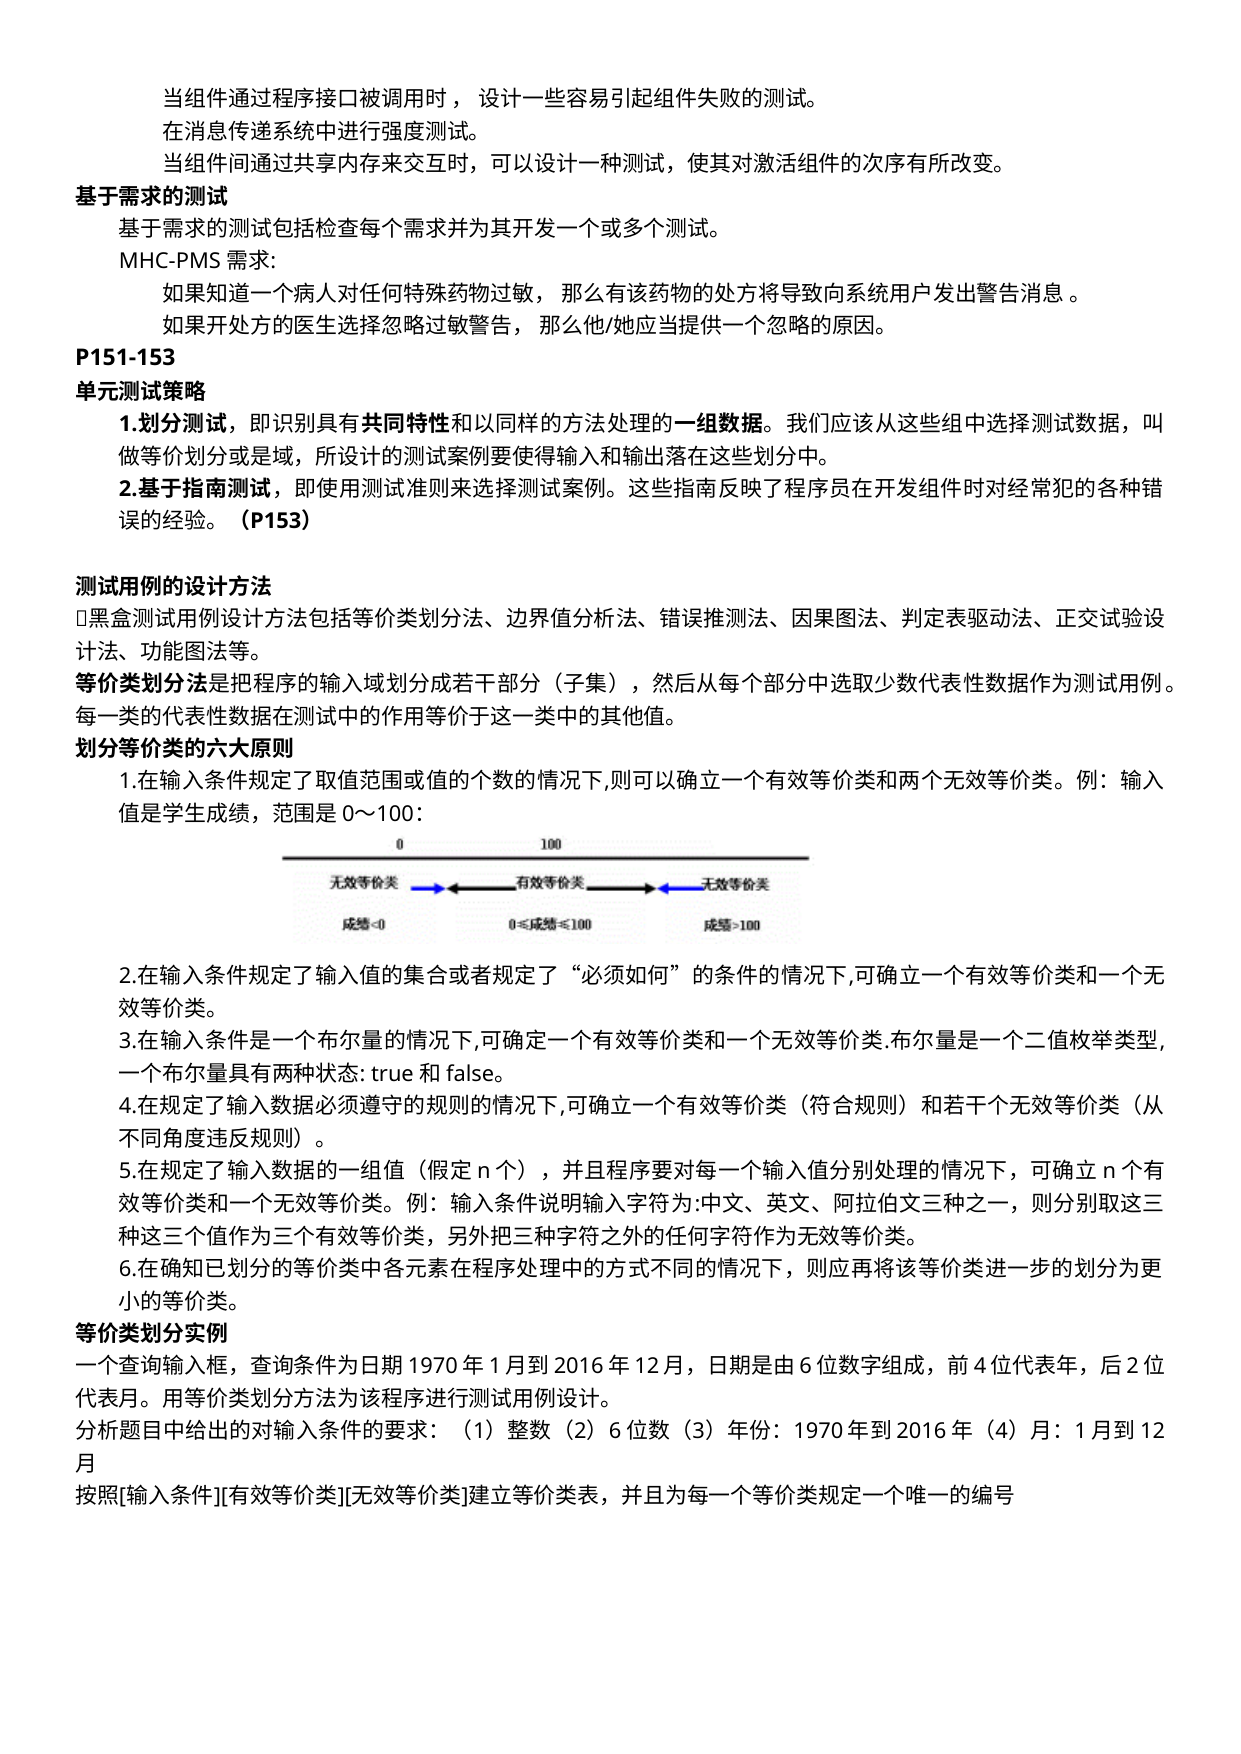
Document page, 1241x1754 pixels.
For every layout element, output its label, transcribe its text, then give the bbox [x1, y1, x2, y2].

text 等价类划分法是把程序的输入域划分成若干部分（子集），然后从每个部分中选取少数代表性数据作为测试用例。每一类的代表性数据在测试中的作用等价于这一类中的其他值。 [75, 666, 1165, 731]
text 划分等价类的六大原则 [75, 731, 1165, 763]
text 4.在规定了输入数据必须遵守的规则的情况下,可确立一个有效等价类（符合规则）和若干个无效等价类（从不同角度违反规则）。 [119, 1088, 1165, 1153]
text 按照[输入条件][有效等价类][无效等价类]建立等价类表，并且为每一个等价类规定一个唯一的编号 [75, 1478, 1165, 1511]
text 2.在输入条件规定了输入值的集合或者规定了“必须如何”的条件的情况下,可确立一个有效等价类和一个无效等价类。 [119, 958, 1165, 1023]
text MHC-PMS 需求: [75, 243, 1165, 276]
text 如果开处方的医生选择忽略过敏警告， 那么他/她应当提供一个忽略的原因。 [75, 308, 1165, 341]
text 如果知道一个病人对任何特殊药物过敏， 那么有该药物的处方将导致向系统用户发出警告消息 。 [75, 276, 1165, 308]
text 1.在输入条件规定了取值范围或值的个数的情况下,则可以确立一个有效等价类和两个无效等价类。例：输入值是学生成绩，范围是0～100： [119, 763, 1165, 828]
text 2.基于指南测试，即使用测试准则来选择测试案例。这些指南反映了程序员在开发组件时对经常犯的各种错误的经验。（P153） [119, 471, 1165, 536]
text 一个查询输入框，查询条件为日期1970年1月到2016年12月，日期是由6位数字组成，前4位代表年，后2位代表月。用等价类划分方法为该程序进行测试用例设计。 [75, 1348, 1165, 1413]
text P151-153 [75, 341, 1165, 373]
text 6.在确知已划分的等价类中各元素在程序处理中的方式不同的情况下，则应再将该等价类进一步的划分为更小的等价类。 [119, 1251, 1165, 1316]
text 分析题目中给出的对输入条件的要求：（1）整数（2）6位数（3）年份：1970年到2016年（4）月：1月到12月 [75, 1413, 1165, 1478]
text 基于需求的测试包括检查每个需求并为其开发一个或多个测试。 [75, 211, 1165, 243]
text 等价类划分实例 [75, 1316, 1165, 1348]
text 1.划分测试，即识别具有共同特性和以同样的方法处理的一组数据。我们应该从这些组中选择测试数据，叫做等价划分或是域，所设计的测试案例要使得输入和输出落在这些划分中。 [119, 406, 1165, 471]
text 在消息传递系统中进行强度测试。 [119, 113, 1165, 146]
text 3.在输入条件是一个布尔量的情况下,可确定一个有效等价类和一个无效等价类.布尔量是一个二值枚举类型, 一个布尔量具有两种状态: true 和false。 [119, 1023, 1165, 1088]
text 当组件通过程序接口被调用时 ， 设计一些容易引起组件失败的测试。 [119, 81, 1165, 113]
text 基于需求的测试 [75, 178, 1165, 211]
text 5.在规定了输入数据的一组值（假定n个），并且程序要对每一个输入值分别处理的情况下，可确立n个有效等价类和一个无效等价类。例：输入条件说明输入字符为:中文、英文、阿拉伯文三种之一，则分别取这三种这三个值作为三个有效等价类，另外把三种字符之外的任何字符作为无效等价类。 [119, 1153, 1165, 1251]
text 当组件间通过共享内存来交互时，可以设计一种测试，使其对激活组件的次序有所改变。 [119, 146, 1165, 178]
text 单元测试策略 [75, 373, 1165, 406]
text 黑盒测试用例设计方法包括等价类划分法、边界值分析法、错误推测法、因果图法、判定表驱动法、正交试验设计法、功能图法等。 [75, 601, 1165, 666]
text 测试用例的设计方法 [75, 568, 1165, 601]
